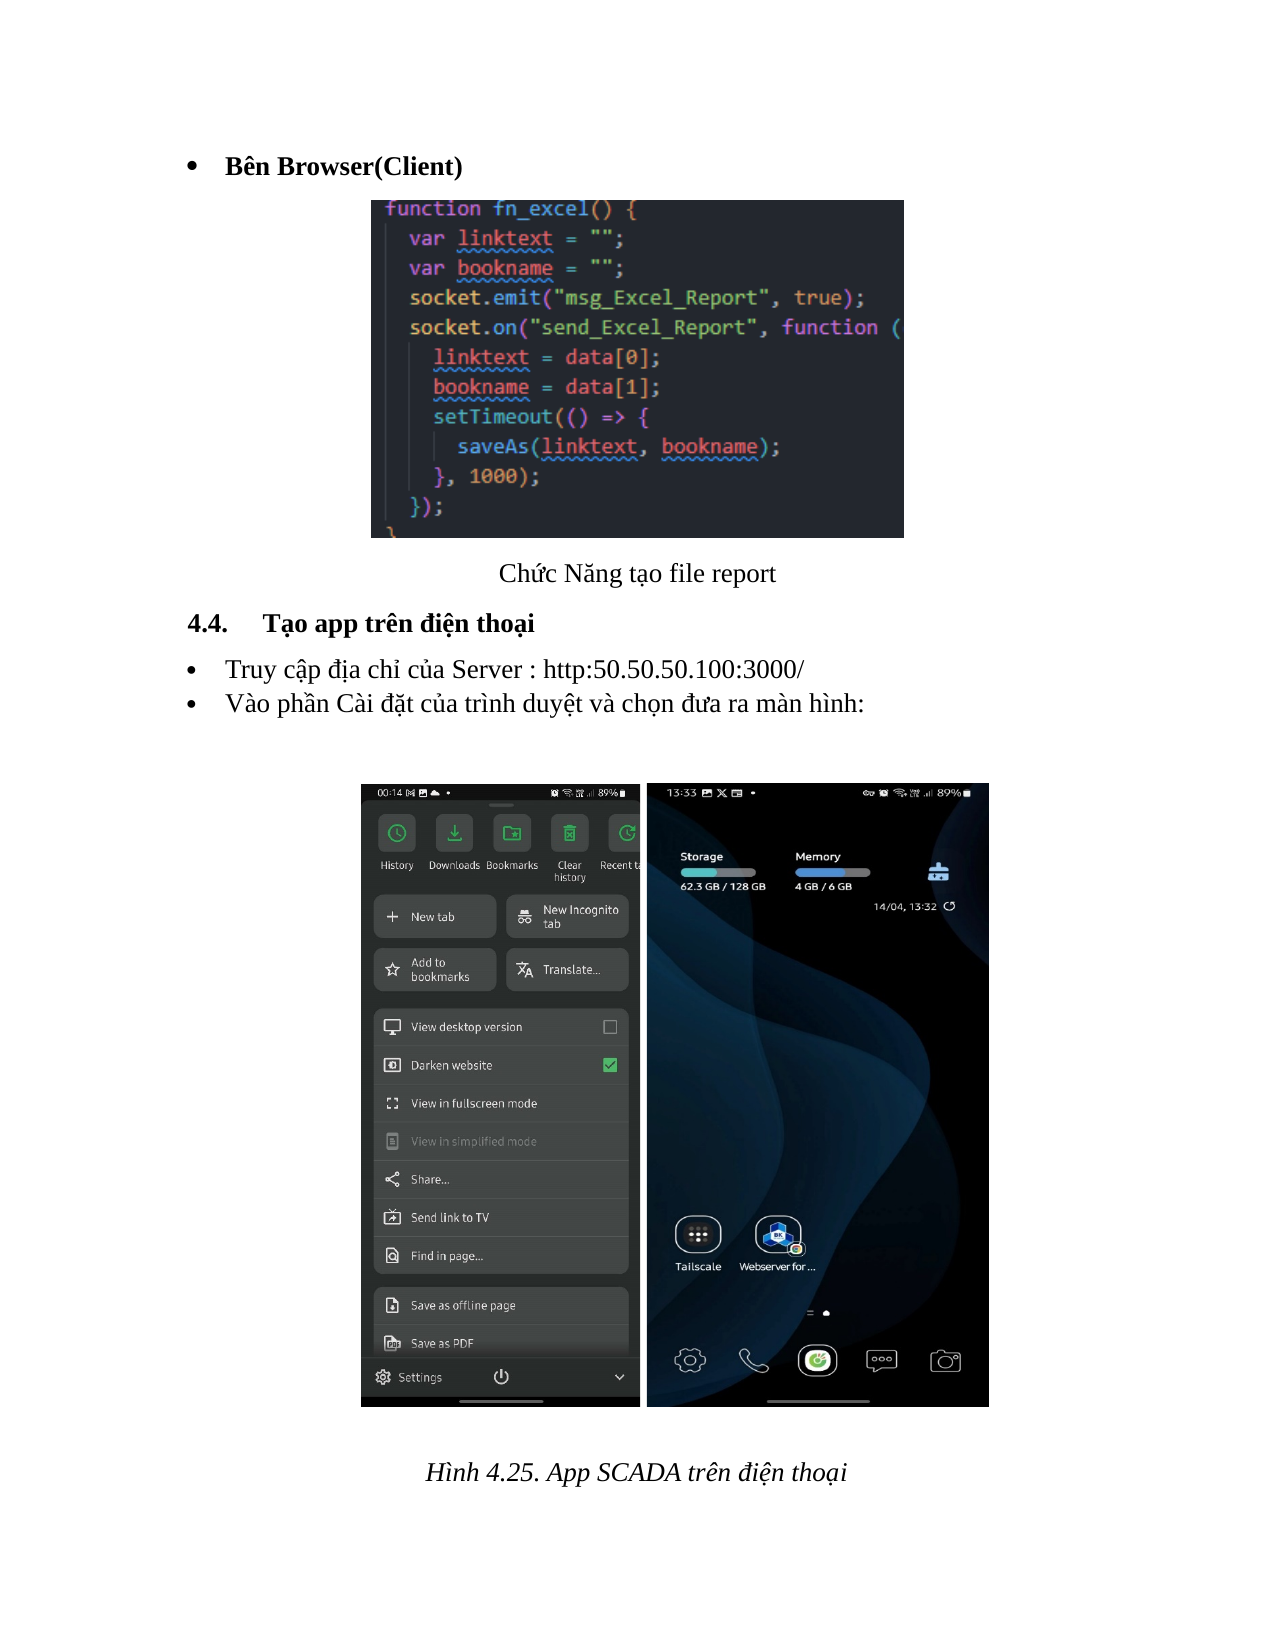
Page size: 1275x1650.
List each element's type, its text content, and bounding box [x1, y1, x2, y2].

list Bên Browser(Client) [187, 150, 1125, 181]
text Chức Năng tạo file report [150, 557, 1125, 588]
picture [646, 783, 989, 1407]
list Vào phần Cài đặt của trình duyệt và chọn đưa ra màn hình: [187, 687, 1125, 718]
picture [371, 200, 904, 538]
picture [361, 784, 641, 1407]
text Hình 4.25. App SCADA trên điện thoại [150, 1456, 1125, 1487]
text Tạo app trên điện thoại [187, 607, 1125, 638]
list Truy cập địa chỉ của Server : http:50.50.50.100:3000/ [187, 653, 1125, 684]
